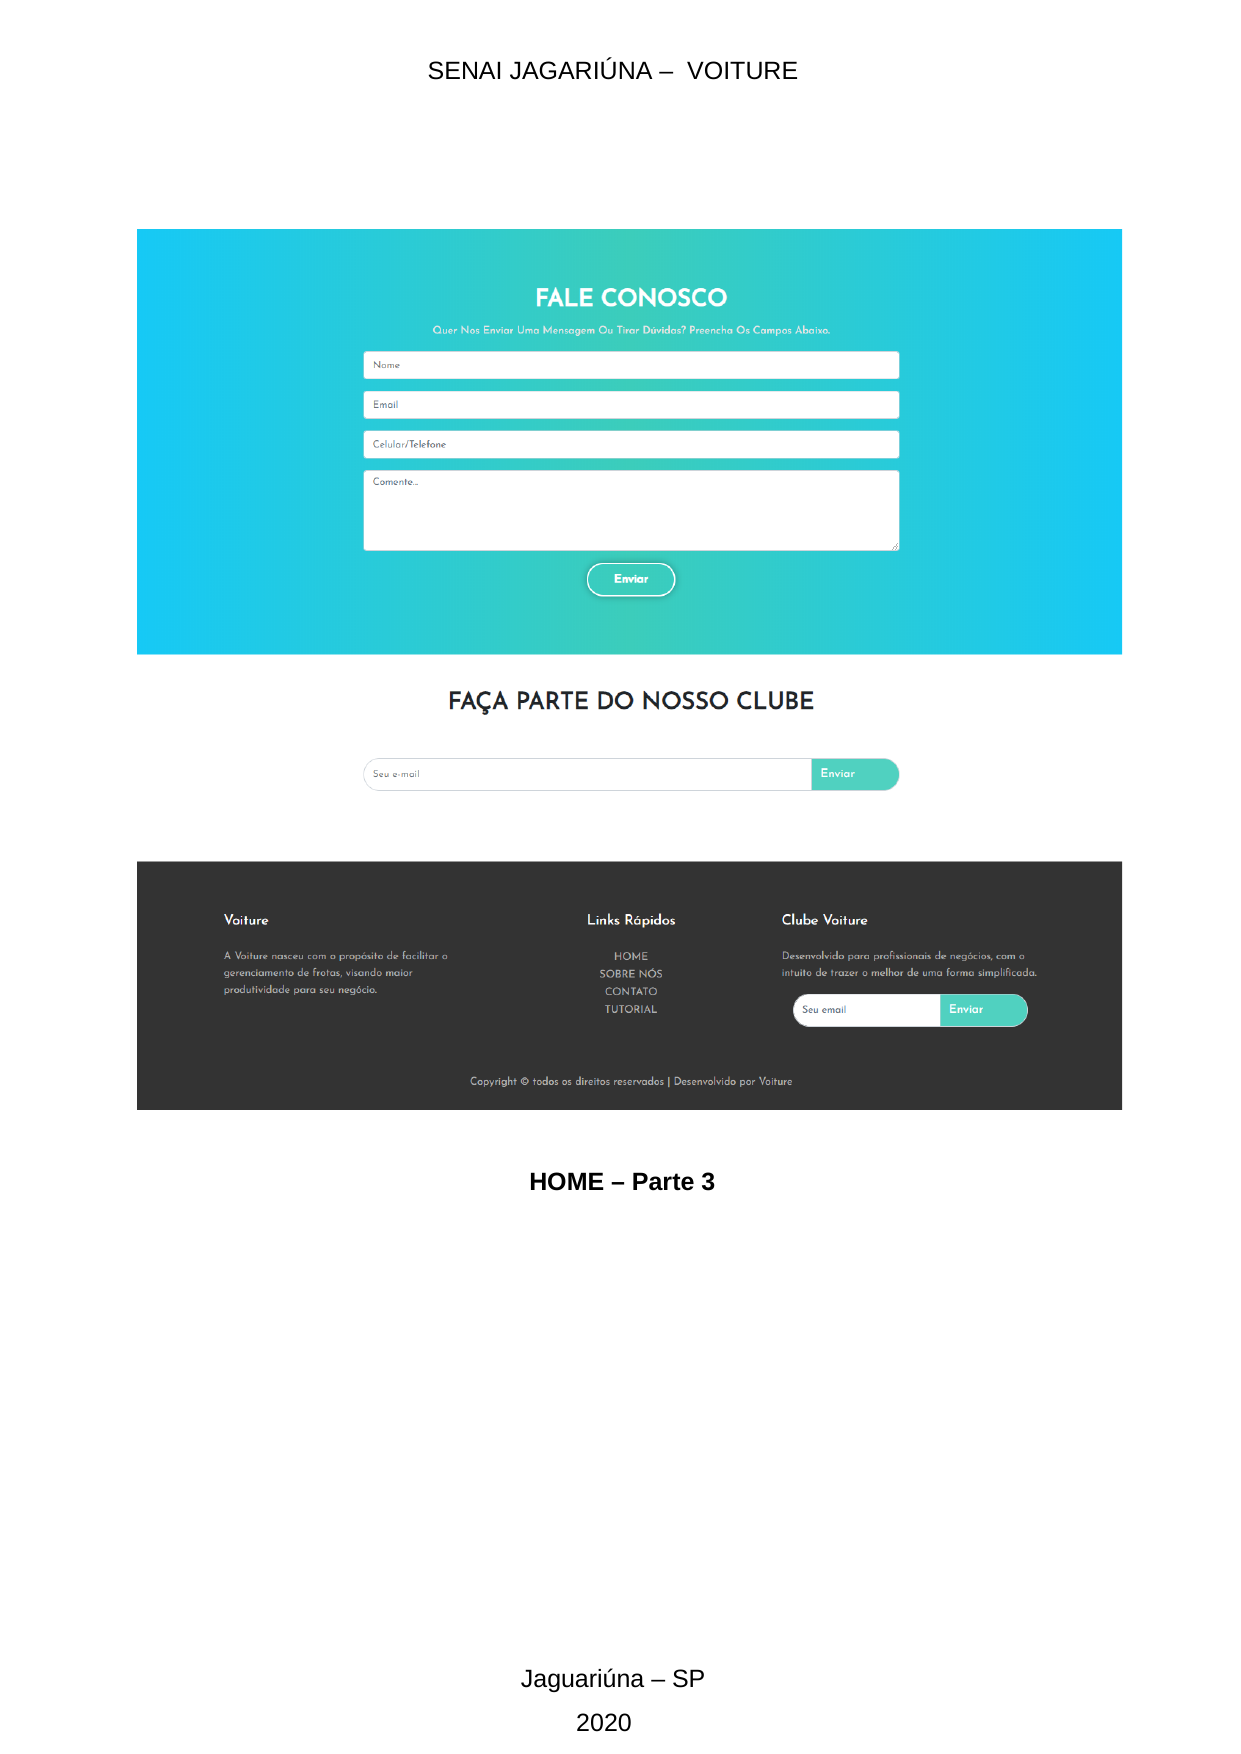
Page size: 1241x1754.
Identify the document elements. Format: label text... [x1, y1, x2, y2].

picture [137, 229, 1123, 1110]
text HOME – Parte 3 [137, 1167, 1151, 1196]
